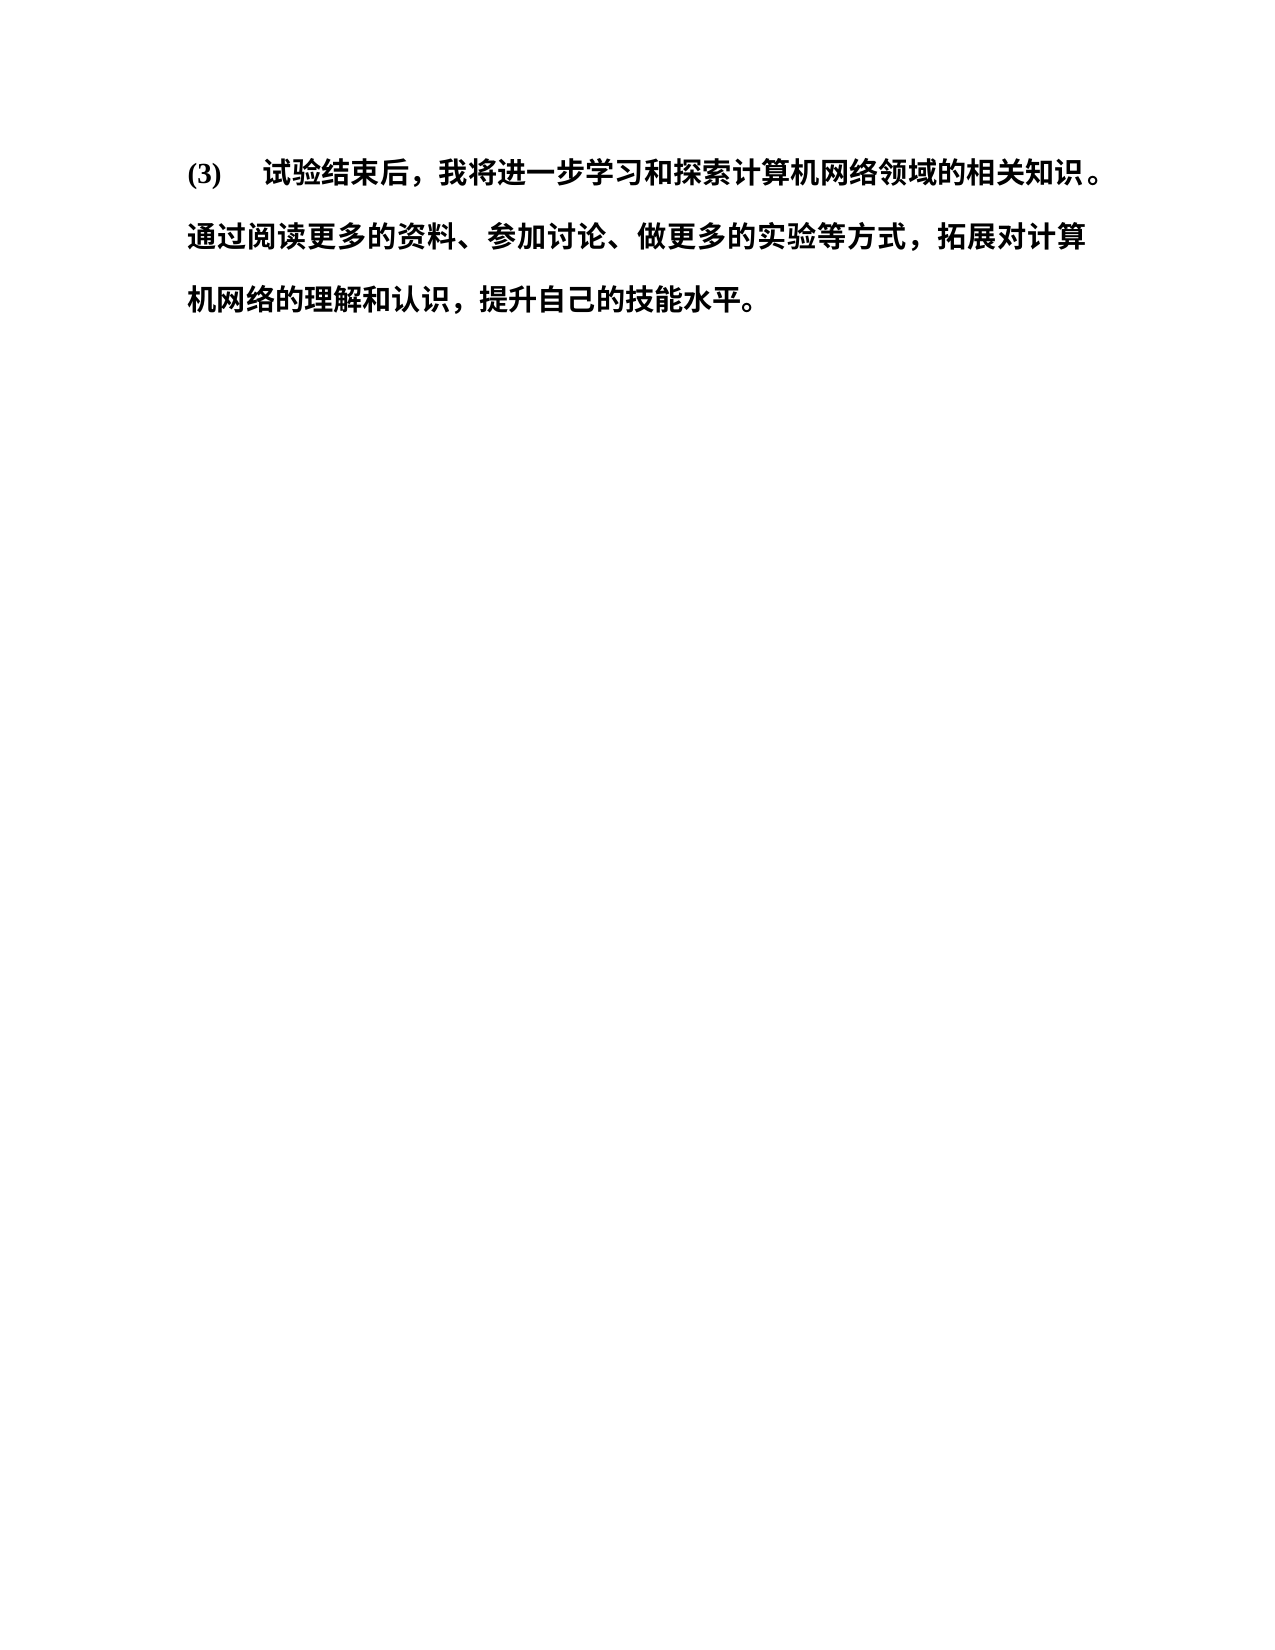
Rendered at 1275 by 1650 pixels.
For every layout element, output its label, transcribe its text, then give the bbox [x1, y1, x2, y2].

list 试验结束后，我将进一步学习和探索计算机网络领域的相关知识。通过阅读更多的资料、参加讨论、做更多的实验等方式，拓展对计算机网络的理解和认识，提升自己的技能水平。 [187, 150, 1087, 319]
